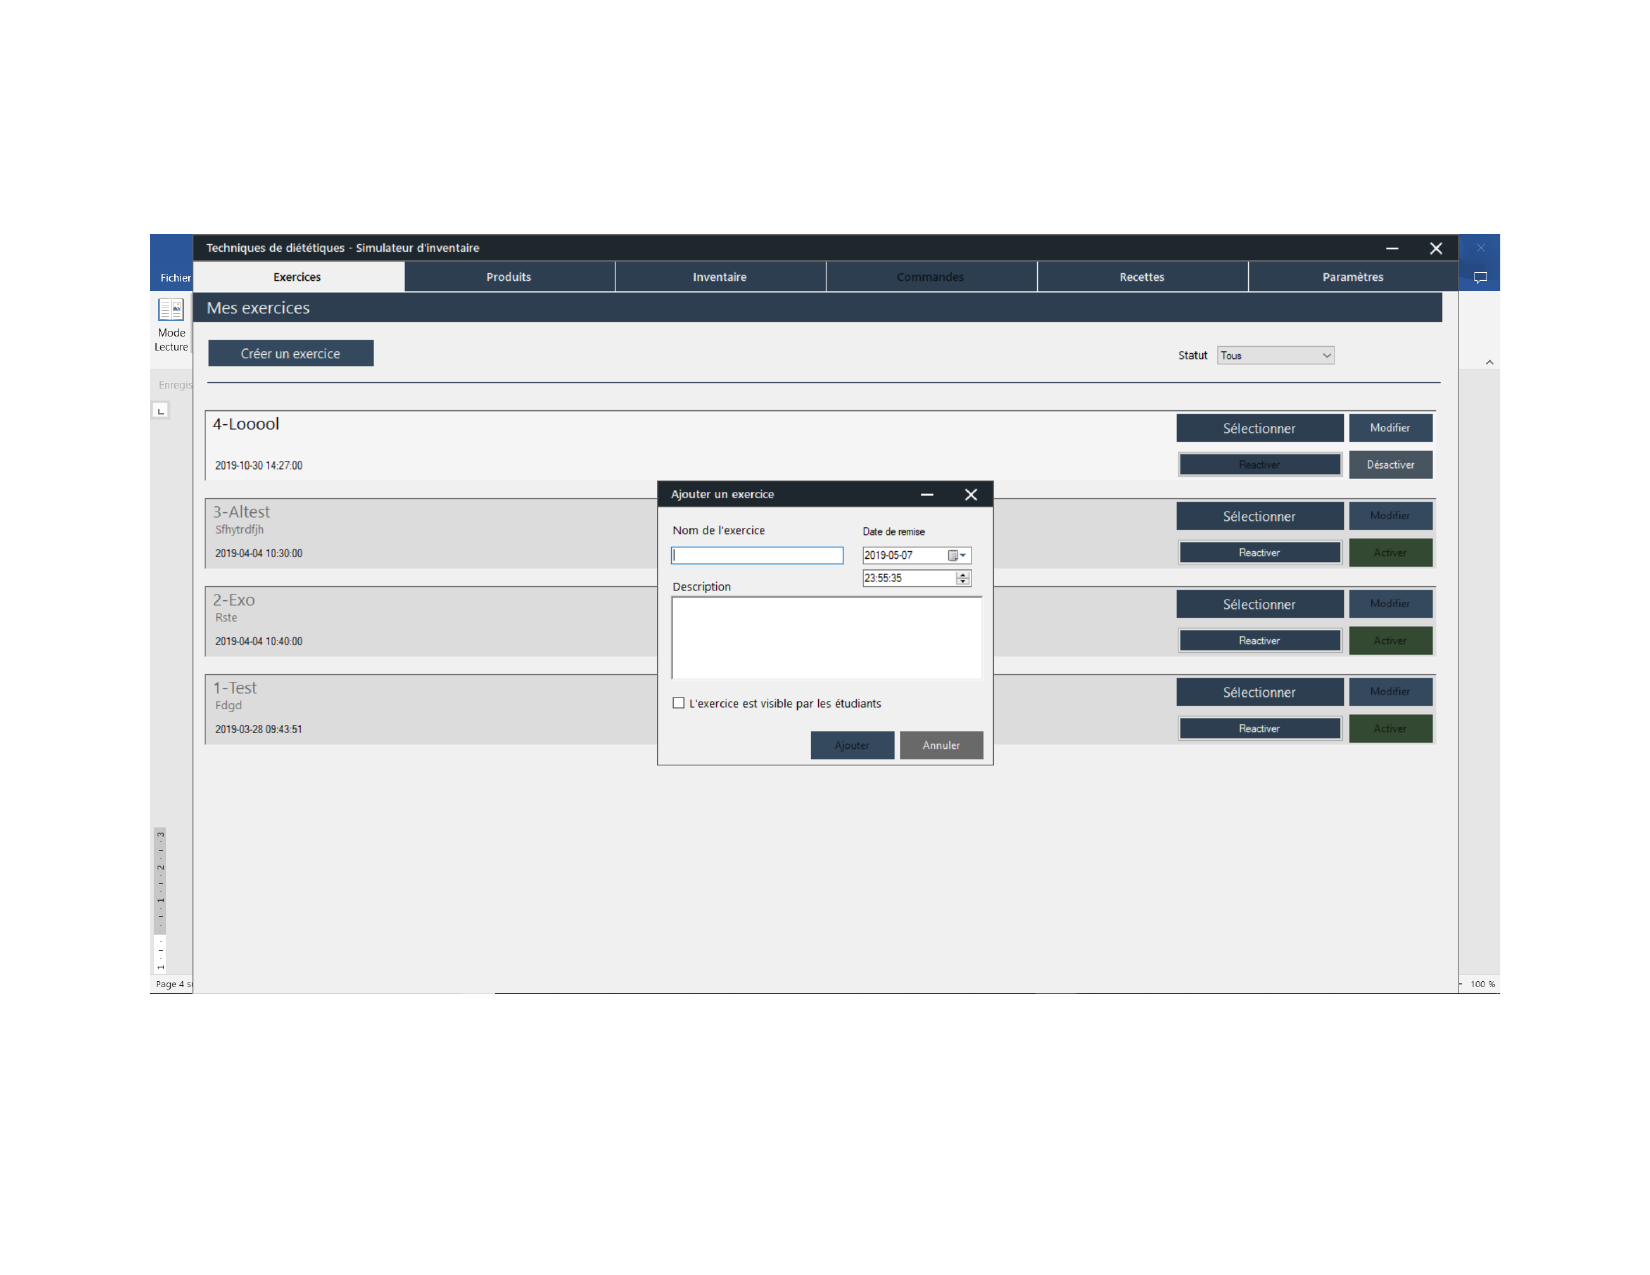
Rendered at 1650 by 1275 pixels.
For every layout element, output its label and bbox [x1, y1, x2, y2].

picture [150, 234, 1500, 994]
